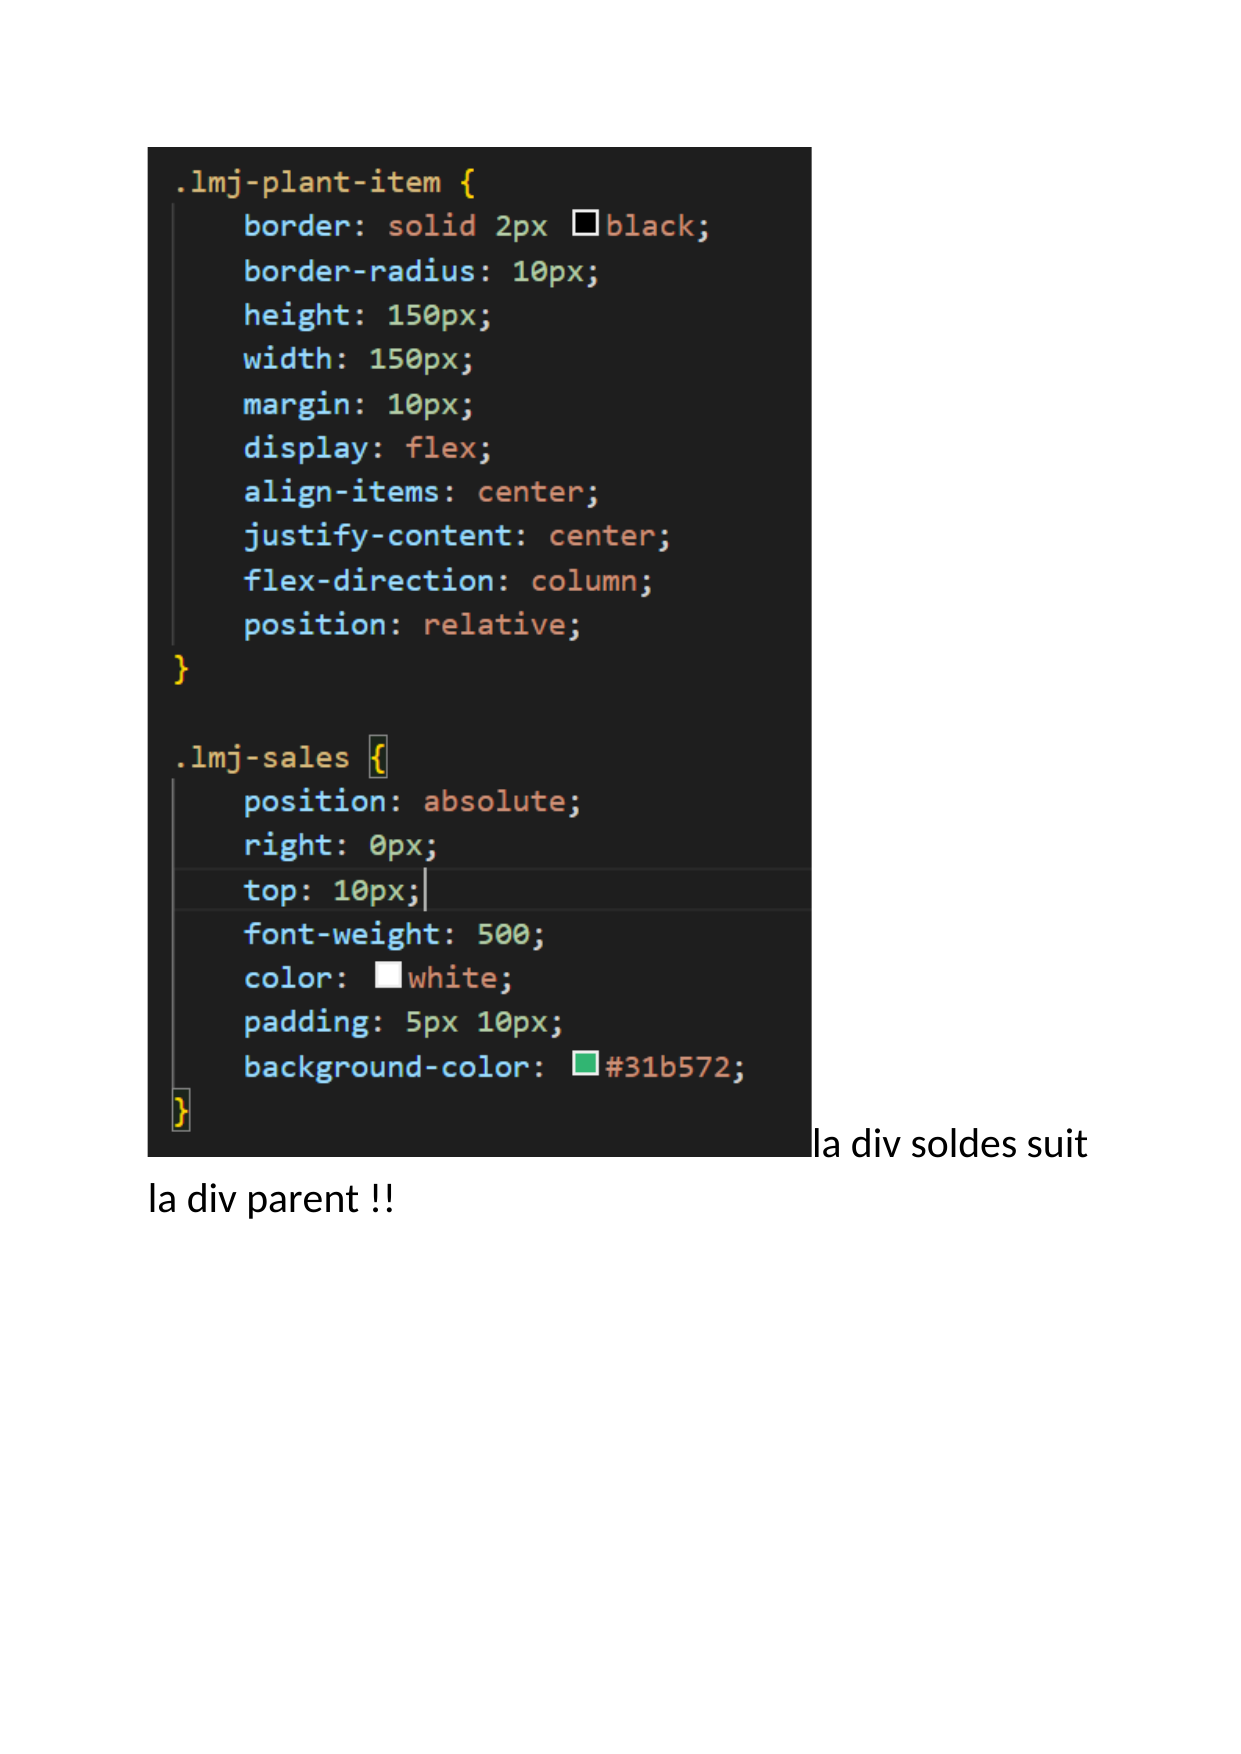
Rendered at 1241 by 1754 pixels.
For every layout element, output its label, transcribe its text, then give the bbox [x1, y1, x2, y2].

picture [147, 147, 812, 1157]
